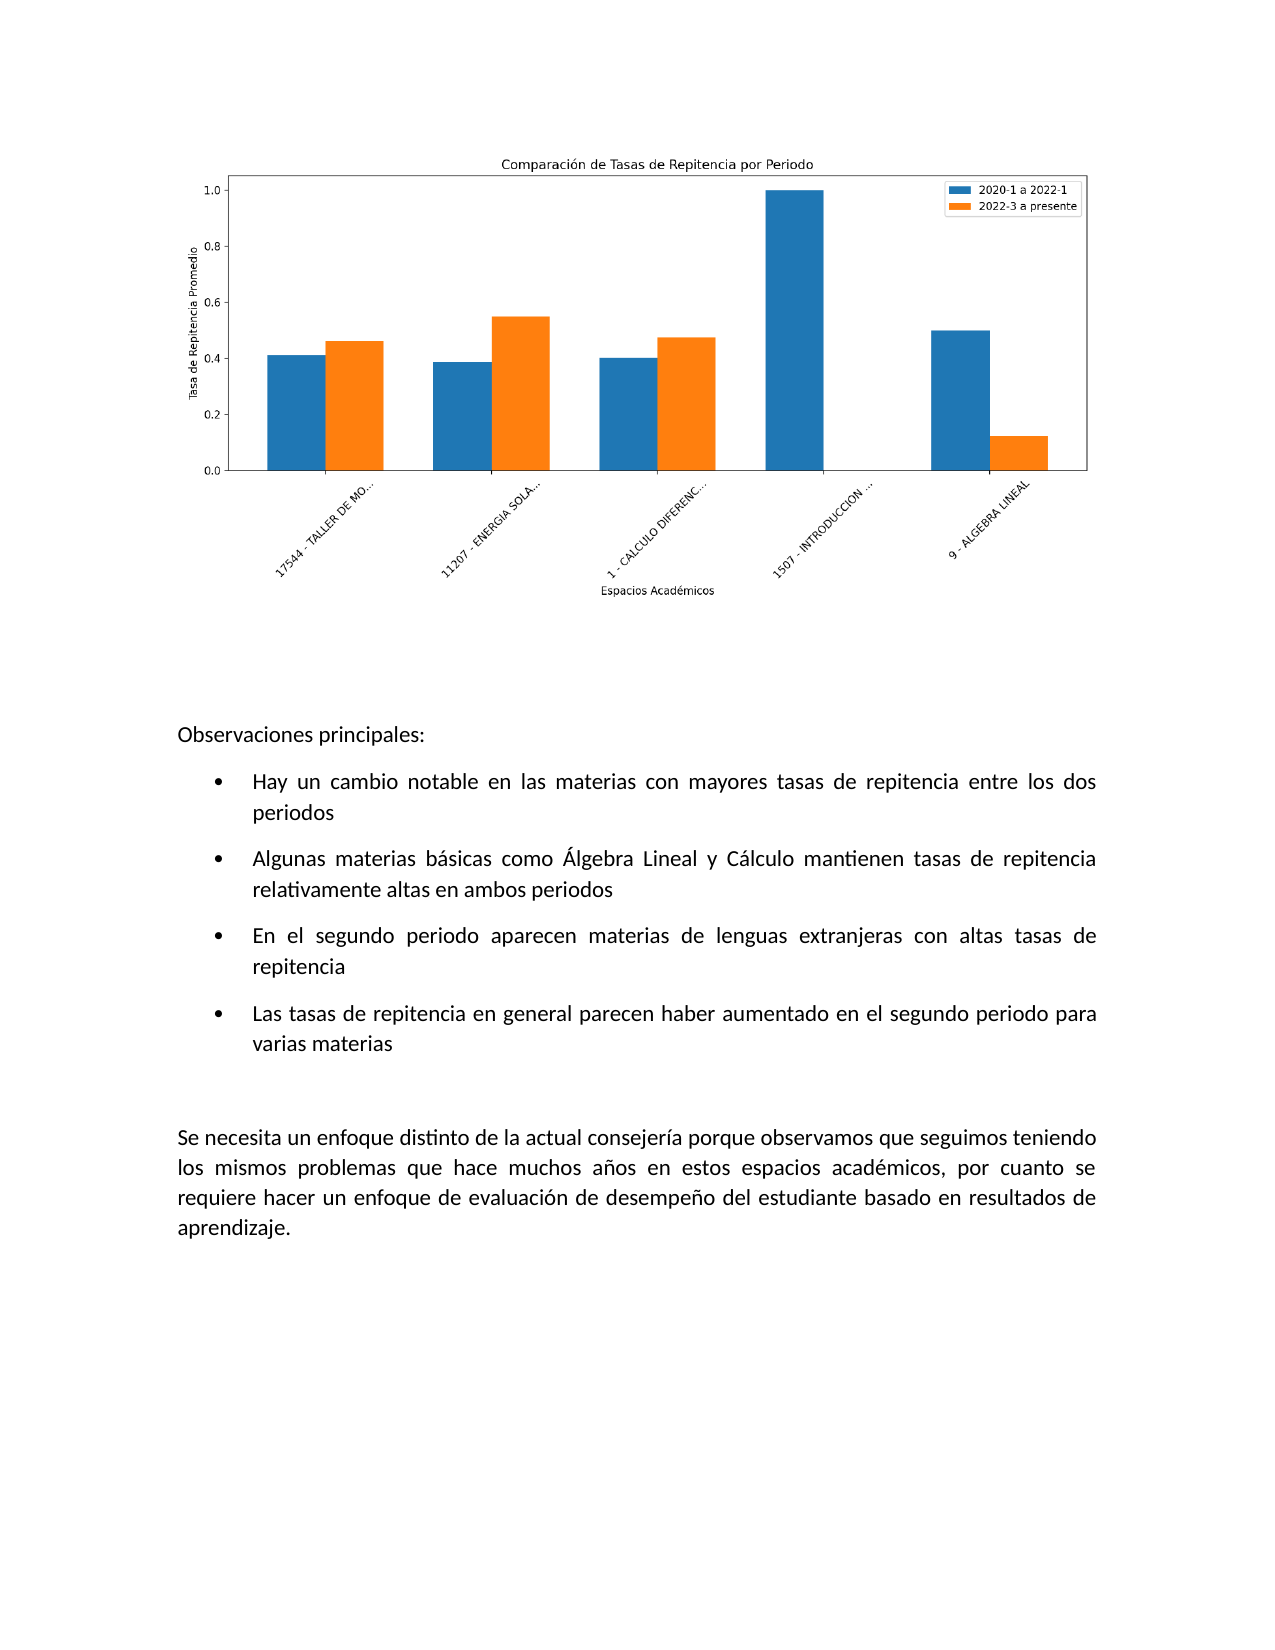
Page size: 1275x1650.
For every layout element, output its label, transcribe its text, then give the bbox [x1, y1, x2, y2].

list Algunas materias básicas como Álgebra Lineal y Cálculo mantienen tasas de repitencia relativamente altas en ambos periodos [215, 844, 1098, 903]
picture [177, 147, 1098, 608]
text Se necesita un enfoque distinto de la actual consejería porque observamos que seguimos teniendo los mismos problemas que hace muchos años en estos espacios académicos, por cuanto se requiere hacer un enfoque de evaluación de desempeño del estudiante basado en resultados de aprendizaje. [177, 1123, 1098, 1241]
list Hay un cambio notable en las materias con mayores tasas de repitencia entre los dos periodos [215, 767, 1098, 826]
list Las tasas de repitencia en general parecen haber aumentado en el segundo periodo para varias materias [215, 999, 1098, 1057]
list En el segundo periodo aparecen materias de lenguas extranjeras con altas tasas de repitencia [215, 922, 1098, 980]
text Observaciones principales: [177, 721, 1098, 748]
